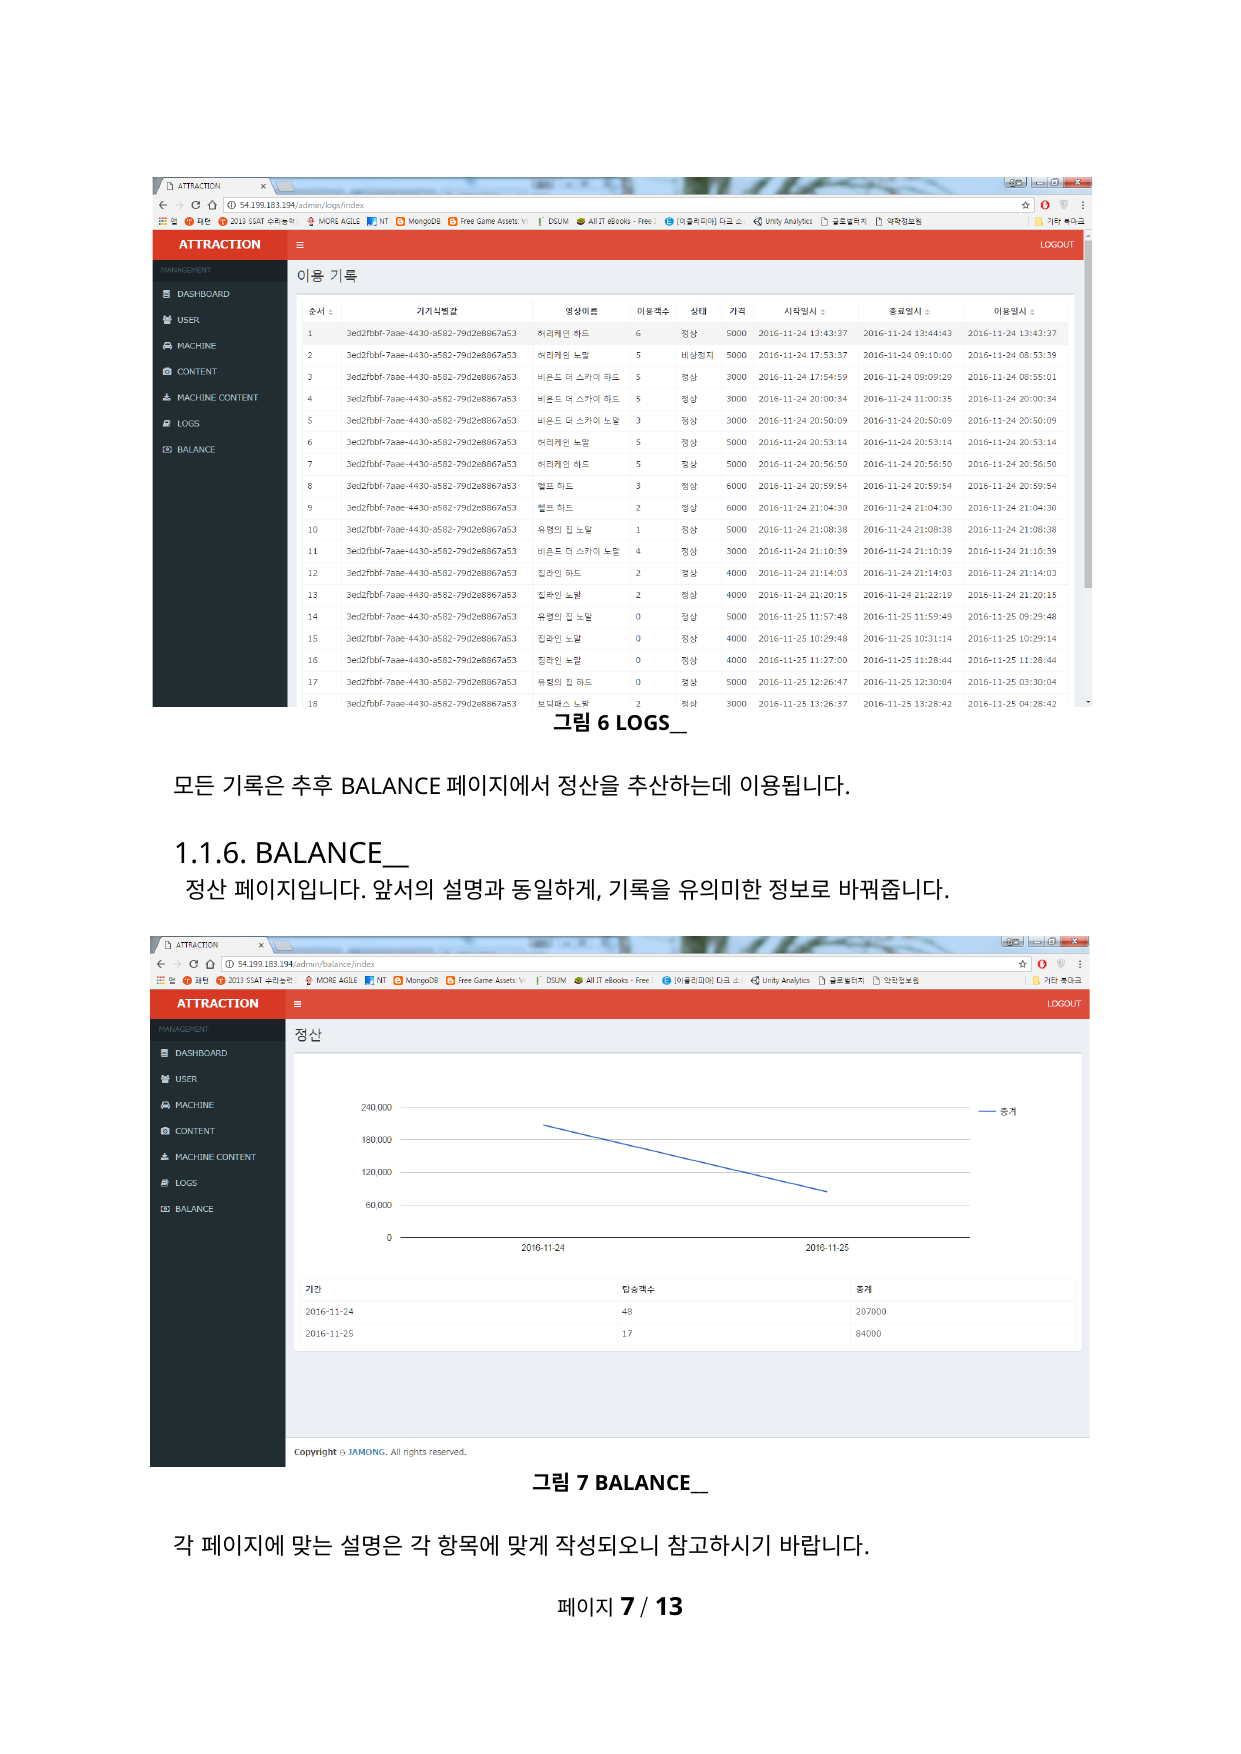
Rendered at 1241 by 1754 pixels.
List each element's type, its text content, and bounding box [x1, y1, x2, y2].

list 모든 기록은 추후 BALANCE페이지에서 정산을 추산하는데 이용됩니다. [173, 768, 1090, 801]
list 정산 페이지입니다. 앞서의 설명과 동일하게, 기록을 유의미한 정보로 바꿔줍니다. [173, 872, 1090, 906]
picture [150, 936, 1090, 1467]
list 각 페이지에 맞는 설명은 각 항목에 맞게 작성되오니 참고하시기 바랍니다. [173, 1528, 1090, 1561]
picture [152, 177, 1093, 707]
list 1.1.6. BALANCE__ [173, 833, 1090, 872]
